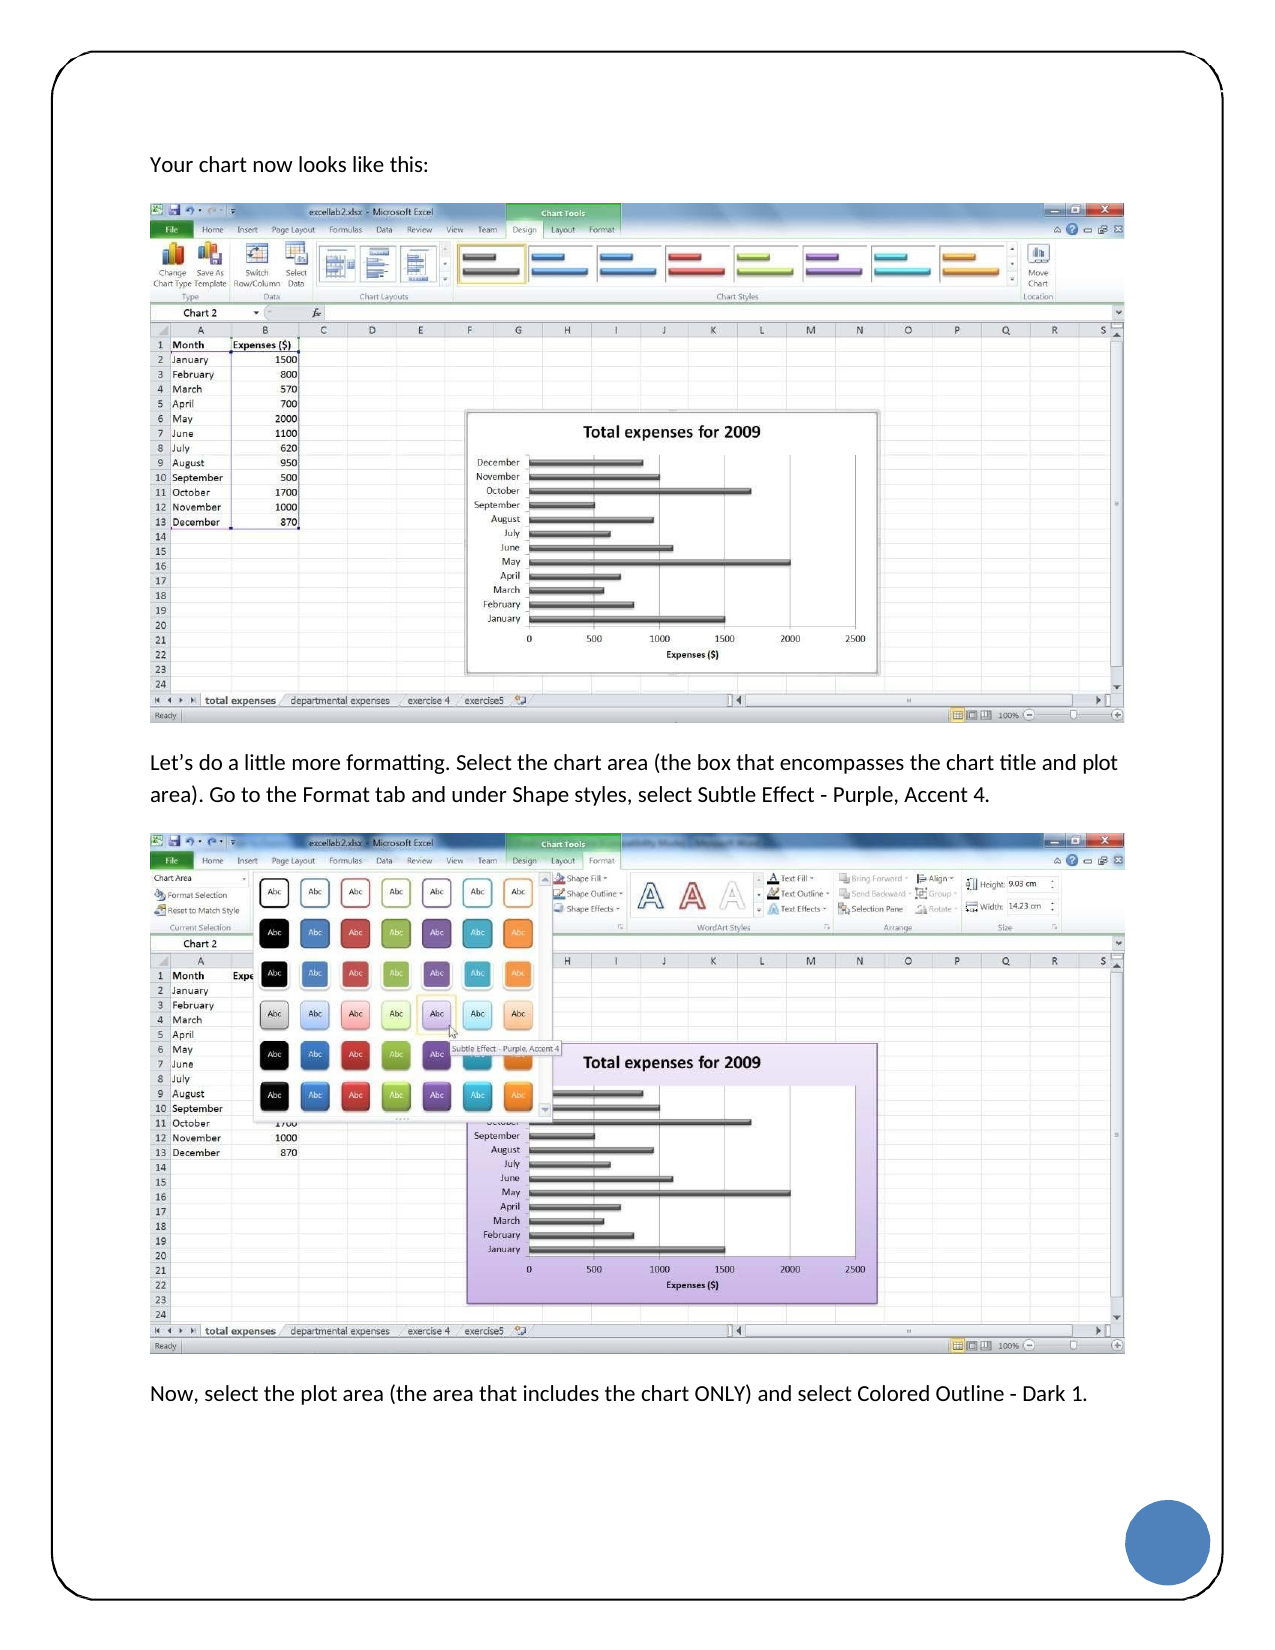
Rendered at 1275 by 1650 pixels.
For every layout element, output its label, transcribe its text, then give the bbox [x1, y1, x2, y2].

text area). Go to the Format tab and under Shape styles, select Subtle Effect ‐ Purple, Accent 4. [150, 780, 1237, 808]
text Now, select the plot area (the area that includes the chart ONLY) and select Colored Outline ‐ Dark 1. [150, 856, 1237, 1407]
text Your chart now looks like this: [150, 150, 1237, 178]
picture [150, 833, 1125, 856]
picture [150, 203, 1125, 225]
text Let’s do a little more formatting. Select the chart area (the box that encompasses the chart title and plot [150, 225, 1237, 776]
